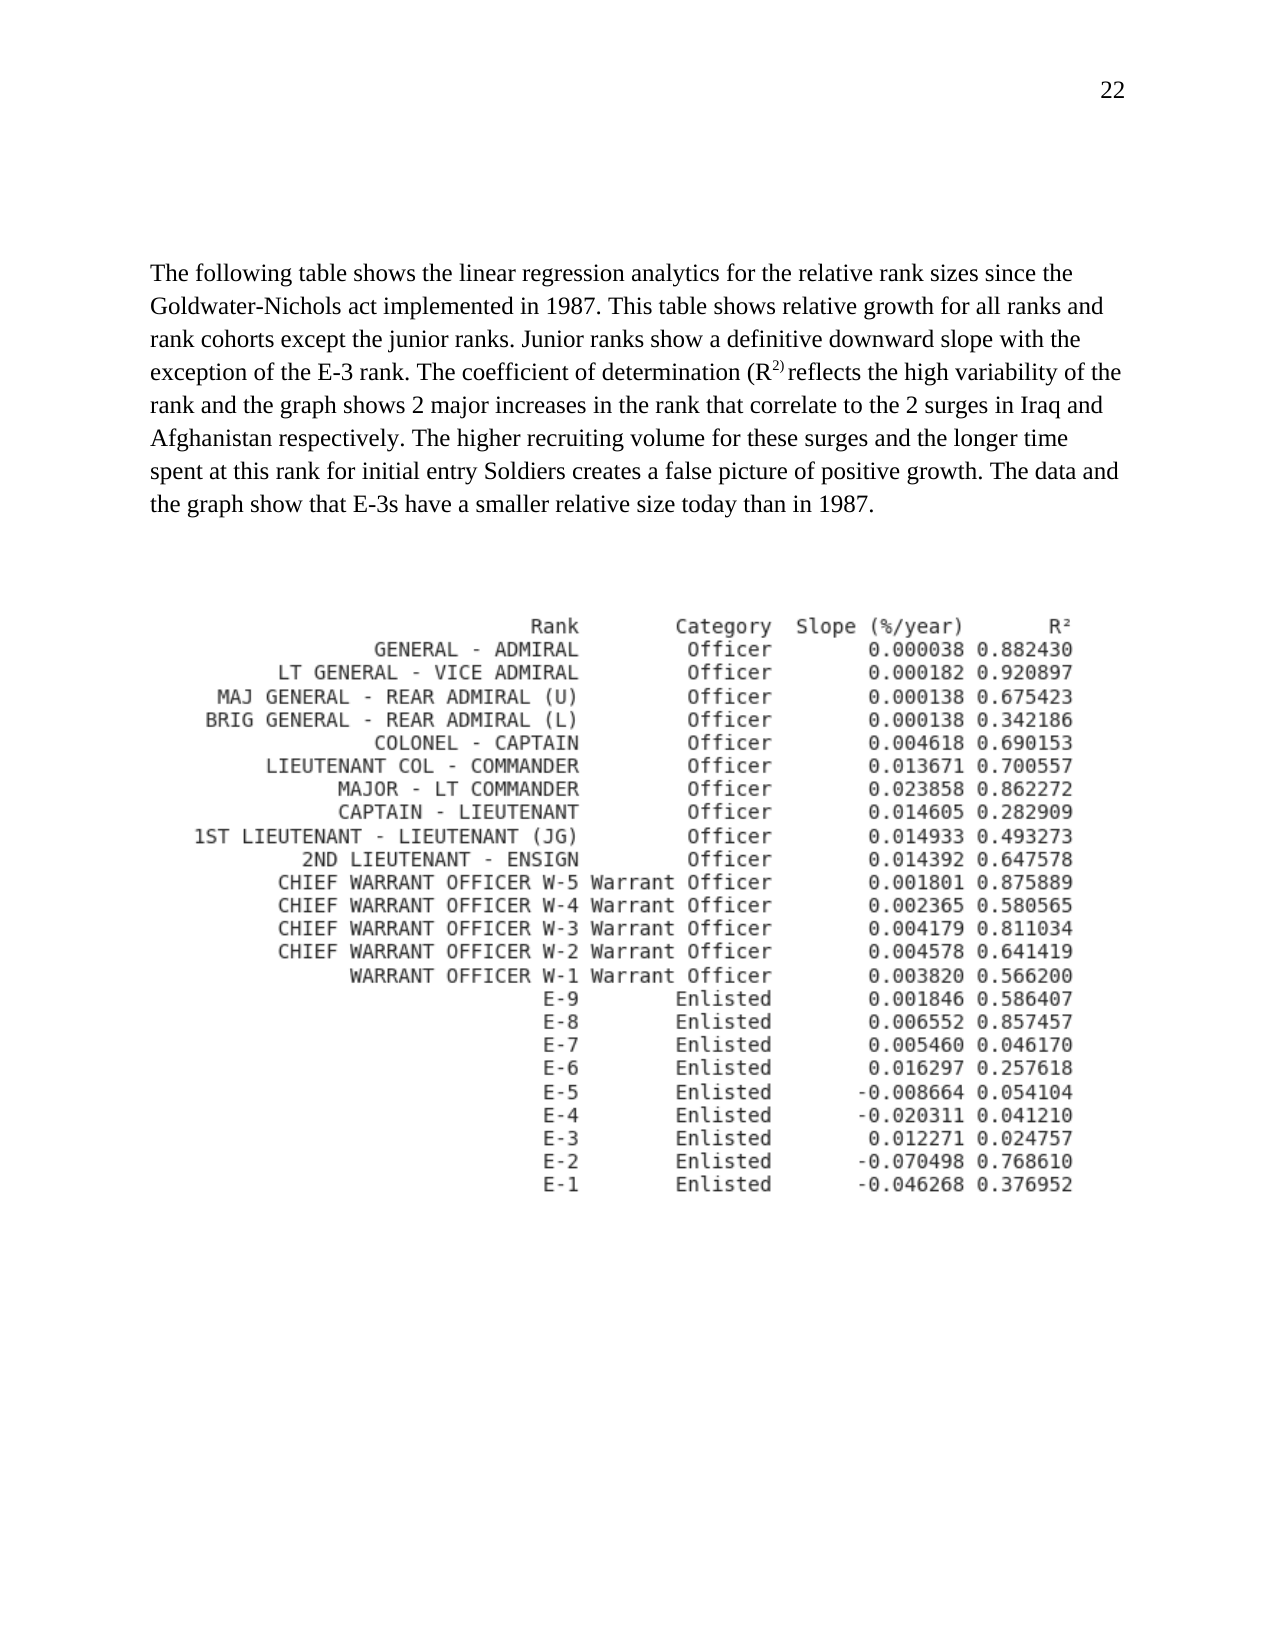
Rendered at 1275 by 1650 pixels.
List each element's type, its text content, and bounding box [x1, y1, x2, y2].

text The following table shows the linear regression analytics for the relative rank sizes since the Goldwater-Nichols act implemented in 1987. This table shows relative growth for all ranks and rank cohorts except the junior ranks. Junior ranks show a definitive downward slope with the exception of the E-3 rank. The coefficient of determination (R2) reflects the high variability of the rank and the graph shows 2 major increases in the rank that correlate to the 2 surges in Iraq and Afghanistan respectively. The higher recruiting volume for these surges and the longer time spent at this rank for initial entry Soldiers creates a false picture of positive growth. The data and the graph show that E-3s have a smaller relative size today than in 1987. [150, 258, 1125, 518]
picture [150, 596, 1107, 1214]
